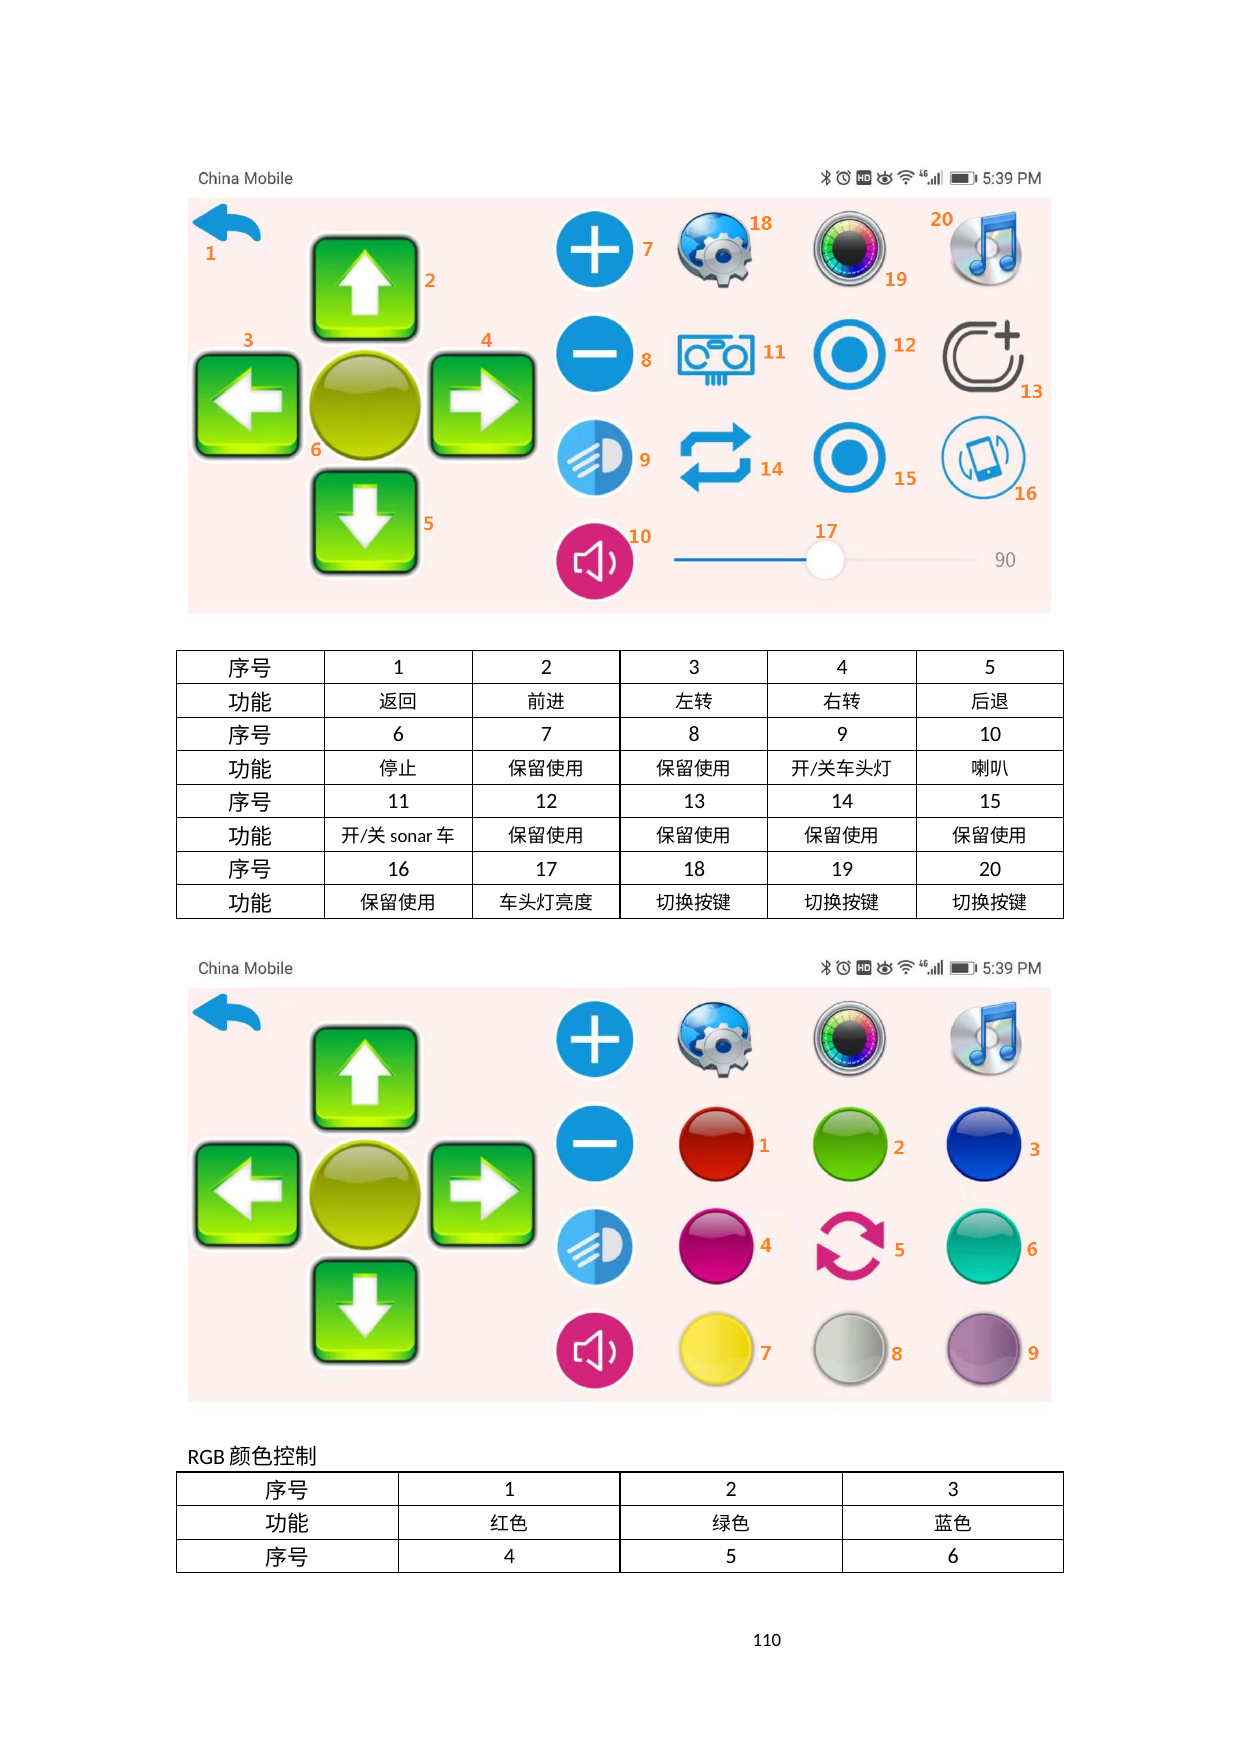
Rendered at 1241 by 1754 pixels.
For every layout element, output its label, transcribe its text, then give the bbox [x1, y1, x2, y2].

table_cell 切换按键 [917, 885, 1063, 918]
table_header 序号 [177, 1473, 398, 1505]
table_cell 红色 [399, 1506, 619, 1538]
table_header 1 [325, 651, 472, 683]
table_cell 开/关车头灯 [768, 751, 916, 784]
table_cell 保留使用 [473, 751, 619, 784]
picture [187, 162, 1052, 649]
text RGB颜色控制 [187, 1439, 1053, 1471]
table_cell 右转 [768, 684, 916, 717]
table_cell 序号 [177, 1540, 398, 1572]
table_header 3 [843, 1473, 1063, 1505]
table_cell 5 [621, 1540, 842, 1572]
table_cell 15 [917, 785, 1063, 817]
table_cell 功能 [177, 818, 324, 851]
table_header 2 [621, 1473, 842, 1505]
table_cell 序号 [177, 852, 324, 884]
table_cell 10 [917, 718, 1063, 750]
table_cell 12 [473, 785, 619, 817]
table_cell 绿色 [621, 1506, 842, 1538]
table_cell 4 [399, 1540, 619, 1572]
table_cell 保留使用 [325, 885, 472, 918]
table_cell 喇叭 [917, 751, 1063, 784]
table_cell 前进 [473, 684, 619, 717]
table_cell 11 [325, 785, 472, 817]
table_cell 功能 [177, 684, 324, 717]
table_header 3 [621, 651, 767, 683]
table_cell 9 [768, 718, 916, 750]
picture [187, 951, 1052, 1438]
table_cell 6 [325, 718, 472, 750]
table_cell 左转 [621, 684, 767, 717]
table_cell 蓝色 [843, 1506, 1063, 1538]
table_cell 返回 [325, 684, 472, 717]
table_cell 16 [325, 852, 472, 884]
table_cell 保留使用 [917, 818, 1063, 851]
table_cell 切换按键 [768, 885, 916, 918]
table_cell 14 [768, 785, 916, 817]
table_cell 保留使用 [621, 818, 767, 851]
table_cell 序号 [177, 785, 324, 817]
table_cell 17 [473, 852, 619, 884]
table_cell 6 [843, 1540, 1063, 1572]
table_cell 开/关sonar车 [325, 818, 472, 851]
table_cell 18 [621, 852, 767, 884]
table_cell 保留使用 [621, 751, 767, 784]
table_cell 保留使用 [473, 818, 619, 851]
table_cell 序号 [177, 718, 324, 750]
table_cell 切换按键 [621, 885, 767, 918]
table_header 4 [768, 651, 916, 683]
table_cell 7 [473, 718, 619, 750]
table_cell 功能 [177, 1506, 398, 1538]
table_cell 13 [621, 785, 767, 817]
table_cell 8 [621, 718, 767, 750]
table_cell 19 [768, 852, 916, 884]
table_cell 后退 [917, 684, 1063, 717]
table_cell 保留使用 [768, 818, 916, 851]
table_header 2 [473, 651, 619, 683]
table_header 1 [399, 1473, 619, 1505]
table_cell 20 [917, 852, 1063, 884]
table_cell 停止 [325, 751, 472, 784]
table_header 5 [917, 651, 1063, 683]
table_cell 功能 [177, 751, 324, 784]
table_header 序号 [177, 651, 324, 683]
table_cell 功能 [177, 885, 324, 918]
table_cell 车头灯亮度 [473, 885, 619, 918]
